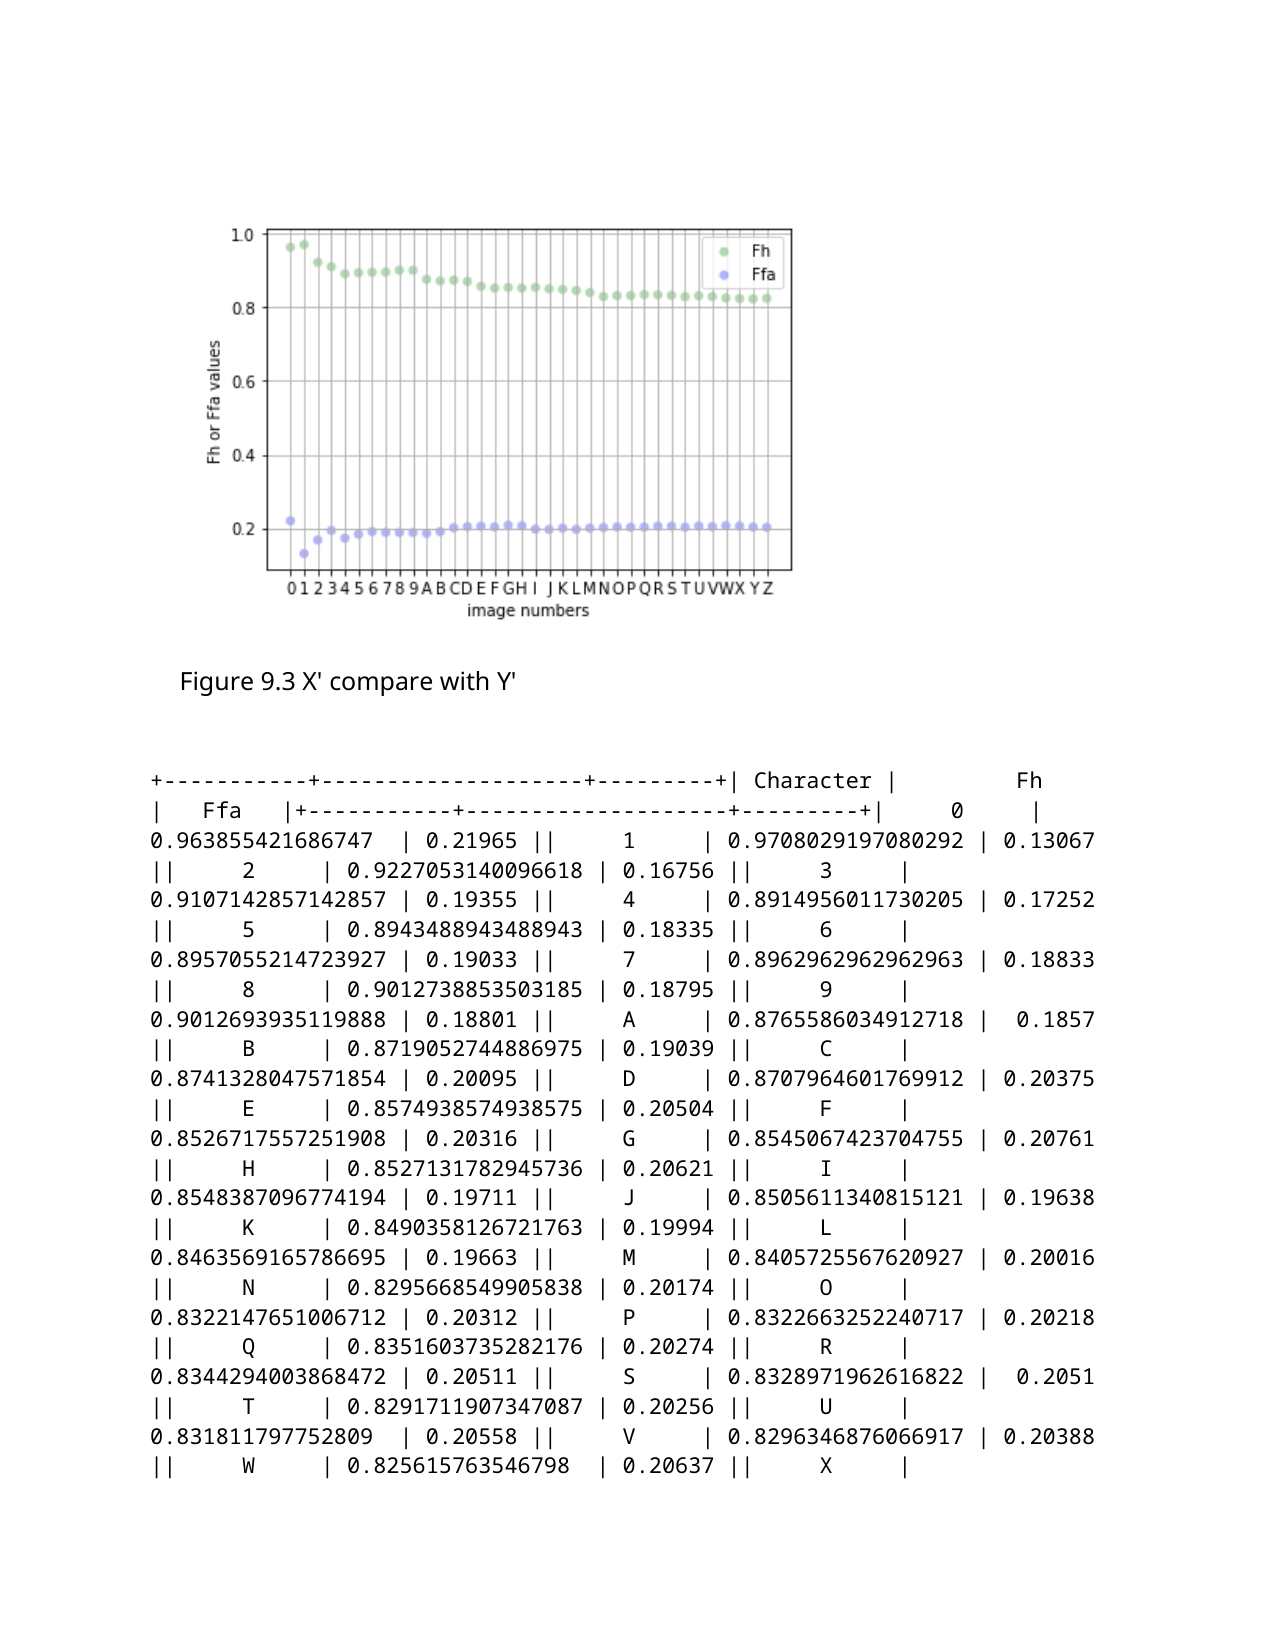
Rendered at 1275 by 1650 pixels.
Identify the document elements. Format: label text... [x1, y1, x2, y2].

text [150, 765, 1125, 1480]
text Figure 9.3 X' compare with Y' [179, 663, 1125, 697]
